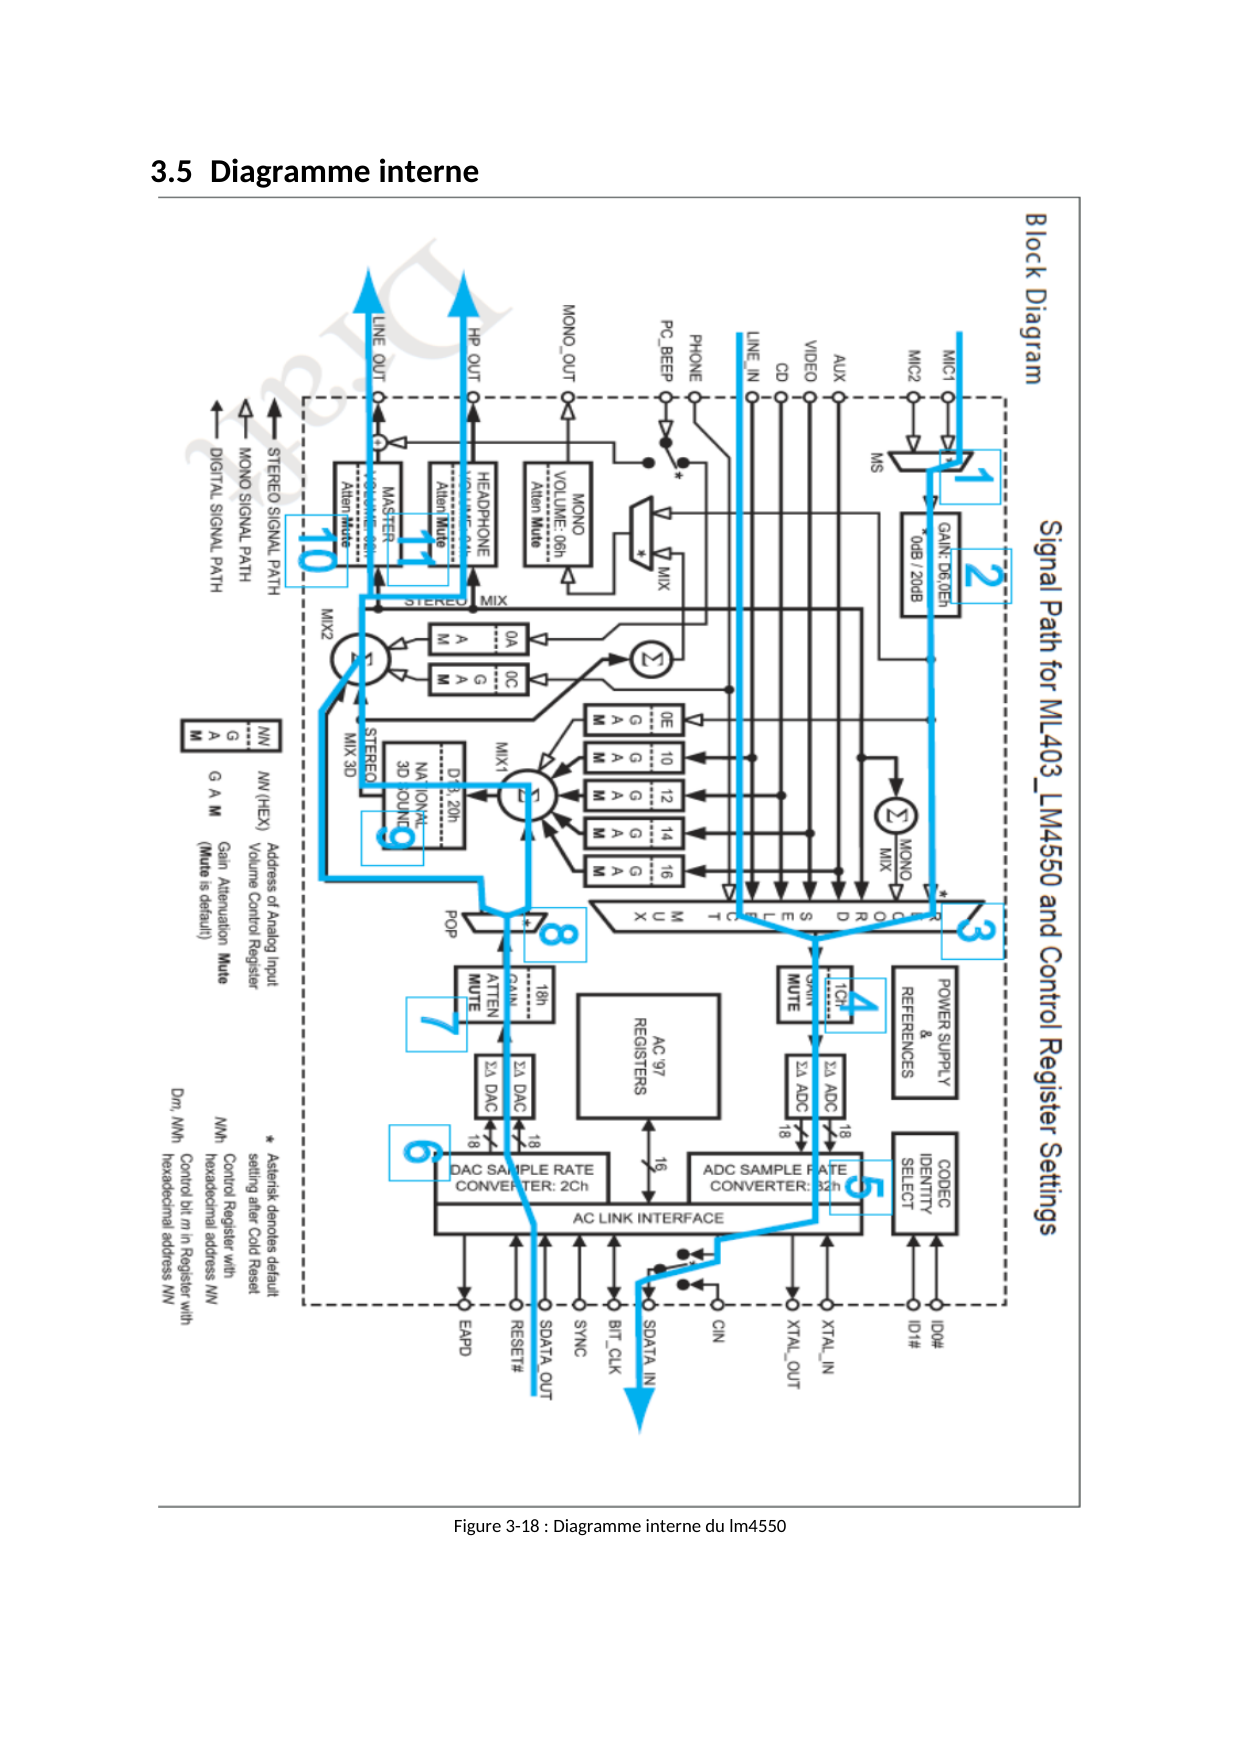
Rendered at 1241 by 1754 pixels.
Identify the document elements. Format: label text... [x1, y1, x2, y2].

picture [159, 198, 1083, 1509]
subtitle Diagramme interne [150, 150, 1090, 191]
